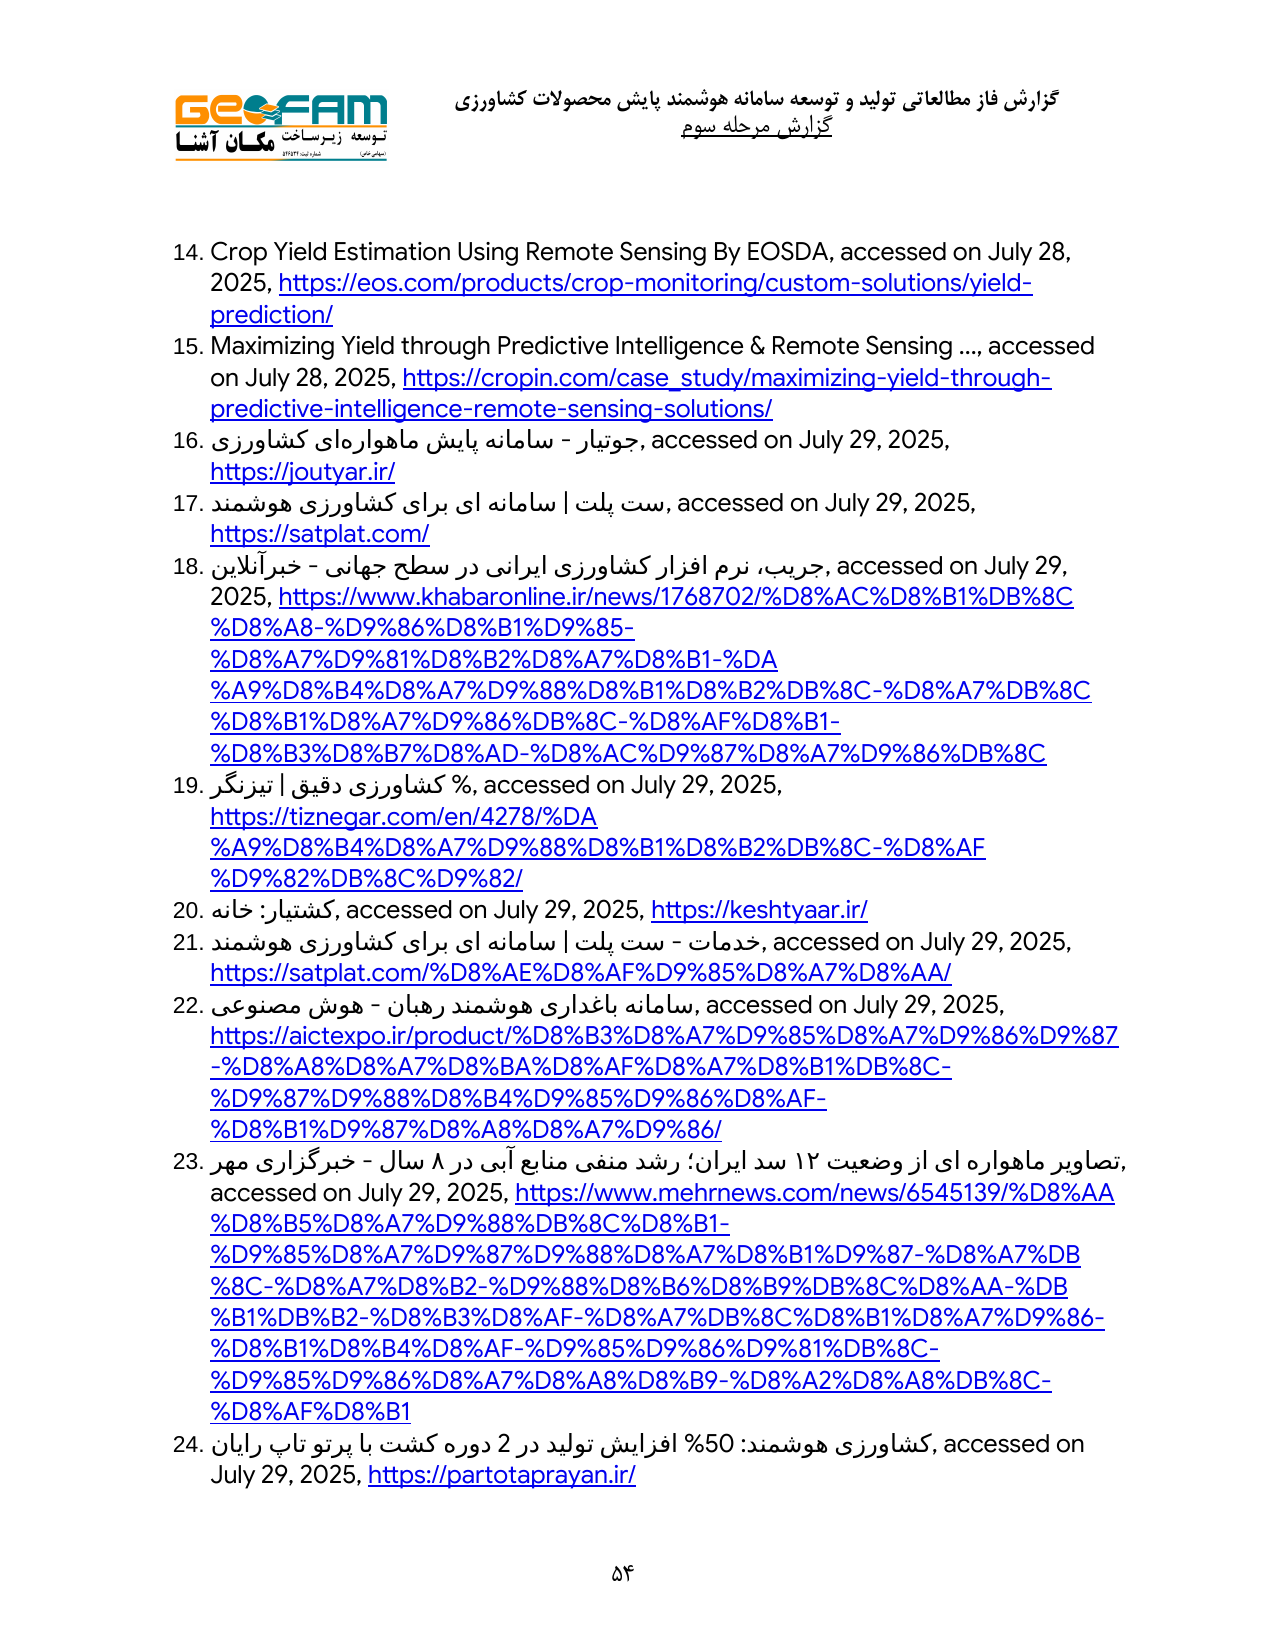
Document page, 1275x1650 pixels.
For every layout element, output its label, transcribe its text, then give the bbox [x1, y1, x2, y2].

list ست پلت | سامانه ای برای کشاورزی هوشمند, accessed on July 29, 2025, https://satplat.com/ [173, 487, 1127, 550]
list خدمات - ست پلت | سامانه ای برای کشاورزی هوشمند, accessed on July 29, 2025, https://satplat.com/%D8%AE%D8%AF%D9%85%D8%A7%D8%AA/ [173, 926, 1127, 989]
list Crop Yield Estimation Using Remote Sensing By EOSDA, accessed on July 28, 2025, https://eos.com/products/crop-monitoring/custom-solutions/yield-prediction/ [173, 236, 1127, 330]
list جوتیار - سامانه پایش ماهواره‌ای کشاورزی, accessed on July 29, 2025, https://joutyar.ir/ [173, 424, 1127, 487]
list جریب، نرم افزار کشاورزی ایرانی در سطح جهانی - خبرآنلاین, accessed on July 29, 2025, https://www.khabaronline.ir/news/1768702/%D8%AC%D8%B1%DB%8C%D8%A8-%D9%86%D8%B1%D9%85-%D8%A7%D9%81%D8%B2%D8%A7%D8%B1-%DA%A9%D8%B4%D8%A7%D9%88%D8%B1%D8%B2%DB%8C-%D8%A7%DB%8C%D8%B1%D8%A7%D9%86%DB%8C-%D8%AF%D8%B1-%D8%B3%D8%B7%D8%AD-%D8%AC%D9%87%D8%A7%D9%86%DB%8C [173, 550, 1127, 769]
list تصاویر ماهواره ای از وضعیت ۱۲ سد ایران؛ رشد منفی منابع آبی در ۸ سال - خبرگزاری مهر, accessed on July 29, 2025, https://www.mehrnews.com/news/6545139/%D8%AA%D8%B5%D8%A7%D9%88%DB%8C%D8%B1-%D9%85%D8%A7%D9%87%D9%88%D8%A7%D8%B1%D9%87-%D8%A7%DB%8C-%D8%A7%D8%B2-%D9%88%D8%B6%D8%B9%DB%8C%D8%AA-%DB%B1%DB%B2-%D8%B3%D8%AF-%D8%A7%DB%8C%D8%B1%D8%A7%D9%86-%D8%B1%D8%B4%D8%AF-%D9%85%D9%86%D9%81%DB%8C-%D9%85%D9%86%D8%A7%D8%A8%D8%B9-%D8%A2%D8%A8%DB%8C-%D8%AF%D8%B1 [173, 1146, 1127, 1428]
list کشتیار: خانه, accessed on July 29, 2025, https://keshtyaar.ir/ [173, 895, 1127, 926]
list کشاورزی هوشمند: 50% افزایش تولید در 2 دوره کشت با پرتو تاپ رایان, accessed on July 29, 2025, https://partotaprayan.ir/ [173, 1428, 1127, 1491]
list Maximizing Yield through Predictive Intelligence & Remote Sensing ..., accessed on July 28, 2025, https://cropin.com/case_study/maximizing-yield-through-predictive-intelligence-remote-sensing-solutions/ [173, 330, 1127, 424]
list کشاورزی دقیق | تیزنگر %, accessed on July 29, 2025, https://tiznegar.com/en/4278/%DA%A9%D8%B4%D8%A7%D9%88%D8%B1%D8%B2%DB%8C-%D8%AF%D9%82%DB%8C%D9%82/ [173, 769, 1127, 895]
picture [174, 89, 389, 168]
list سامانه باغداری هوشمند رهبان - هوش مصنوعی, accessed on July 29, 2025, https://aictexpo.ir/product/%D8%B3%D8%A7%D9%85%D8%A7%D9%86%D9%87-%D8%A8%D8%A7%D8%BA%D8%AF%D8%A7%D8%B1%DB%8C-%D9%87%D9%88%D8%B4%D9%85%D9%86%D8%AF-%D8%B1%D9%87%D8%A8%D8%A7%D9%86/ [173, 989, 1127, 1146]
